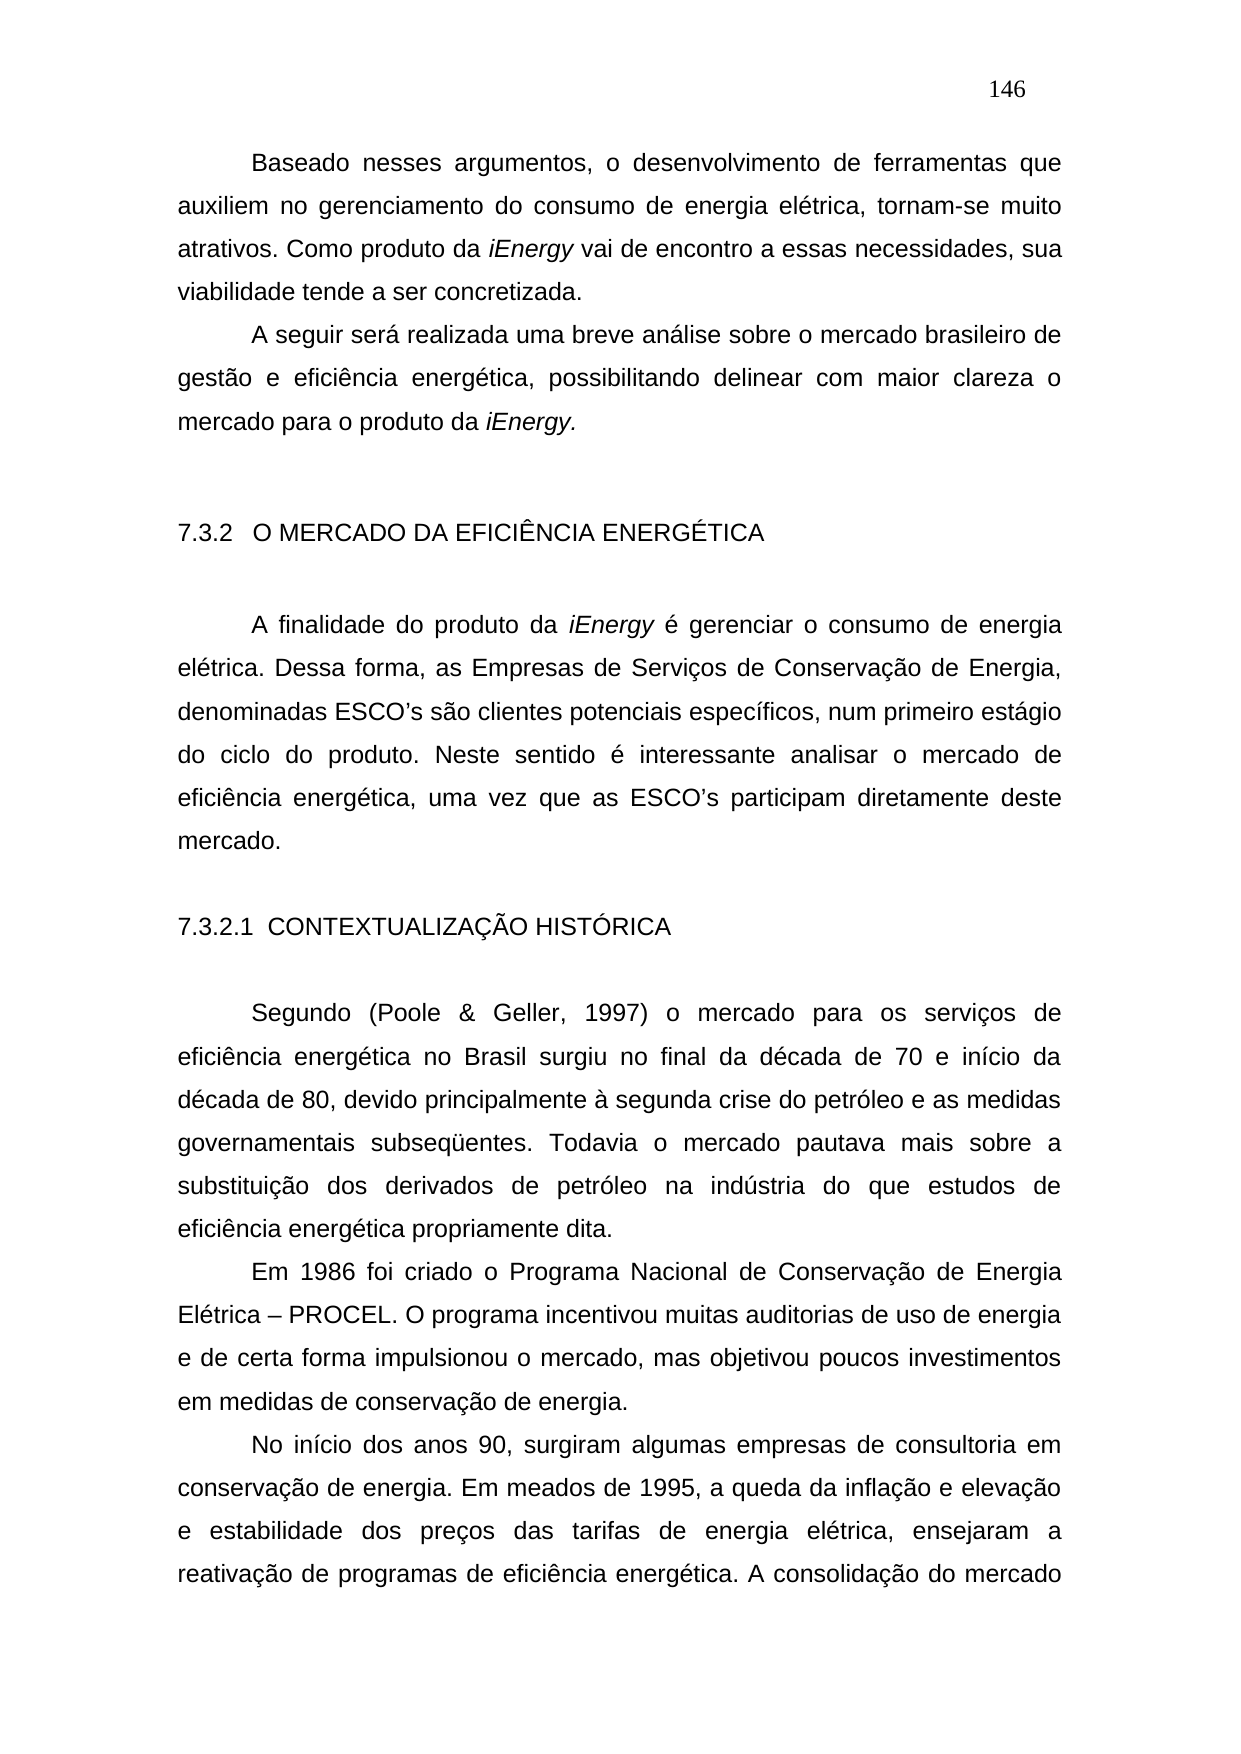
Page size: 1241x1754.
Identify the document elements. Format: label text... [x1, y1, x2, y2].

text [177, 1429, 1063, 1588]
text A seguir será realizada uma breve análise sobre o mercado brasileiro de gestão e eficiência energética, possibilitando delinear com maior clareza o mercado para o produto da iEnergy. [177, 320, 1063, 435]
subtitle O MERCADO DA EFICIÊNCIA ENERGÉTICA [177, 518, 1063, 546]
text Baseado nesses argumentos, o desenvolvimento de ferramentas que auxiliem no gerenciamento do consumo de energia elétrica, tornam-se muito atrativos. Como produto da iEnergy vai de encontro a essas necessidades, sua viabilidade tende a ser concretizada. [177, 148, 1063, 306]
text Segundo (Poole & Geller, 1997) o mercado para os serviços de eficiência energética no Brasil surgiu no final da década de 70 e início da década de 80, devido principalmente à segunda crise do petróleo e as medidas governamentais subseqüentes. Todavia o mercado pautava mais sobre a substituição dos derivados de petróleo na indústria do que estudos de eficiência energética propriamente dita. [177, 998, 1063, 1243]
text Em 1986 foi criado o Programa Nacional de Conservação de Energia Elétrica – PROCEL. O programa incentivou muitas auditorias de uso de energia e de certa forma impulsionou o mercado, mas objetivou poucos investimentos em medidas de conservação de energia. [177, 1257, 1063, 1415]
subtitle CONTEXTUALIZAÇÃO HISTÓRICA [177, 912, 1063, 941]
text A finalidade do produto da iEnergy é gerenciar o consumo de energia elétrica. Dessa forma, as Empresas de Serviços de Conservação de Energia, denominadas ESCO’s são clientes potenciais específicos, num primeiro estágio do ciclo do produto. Neste sentido é interessante analisar o mercado de eficiência energética, uma vez que as ESCO’s participam diretamente deste mercado. [177, 610, 1063, 854]
